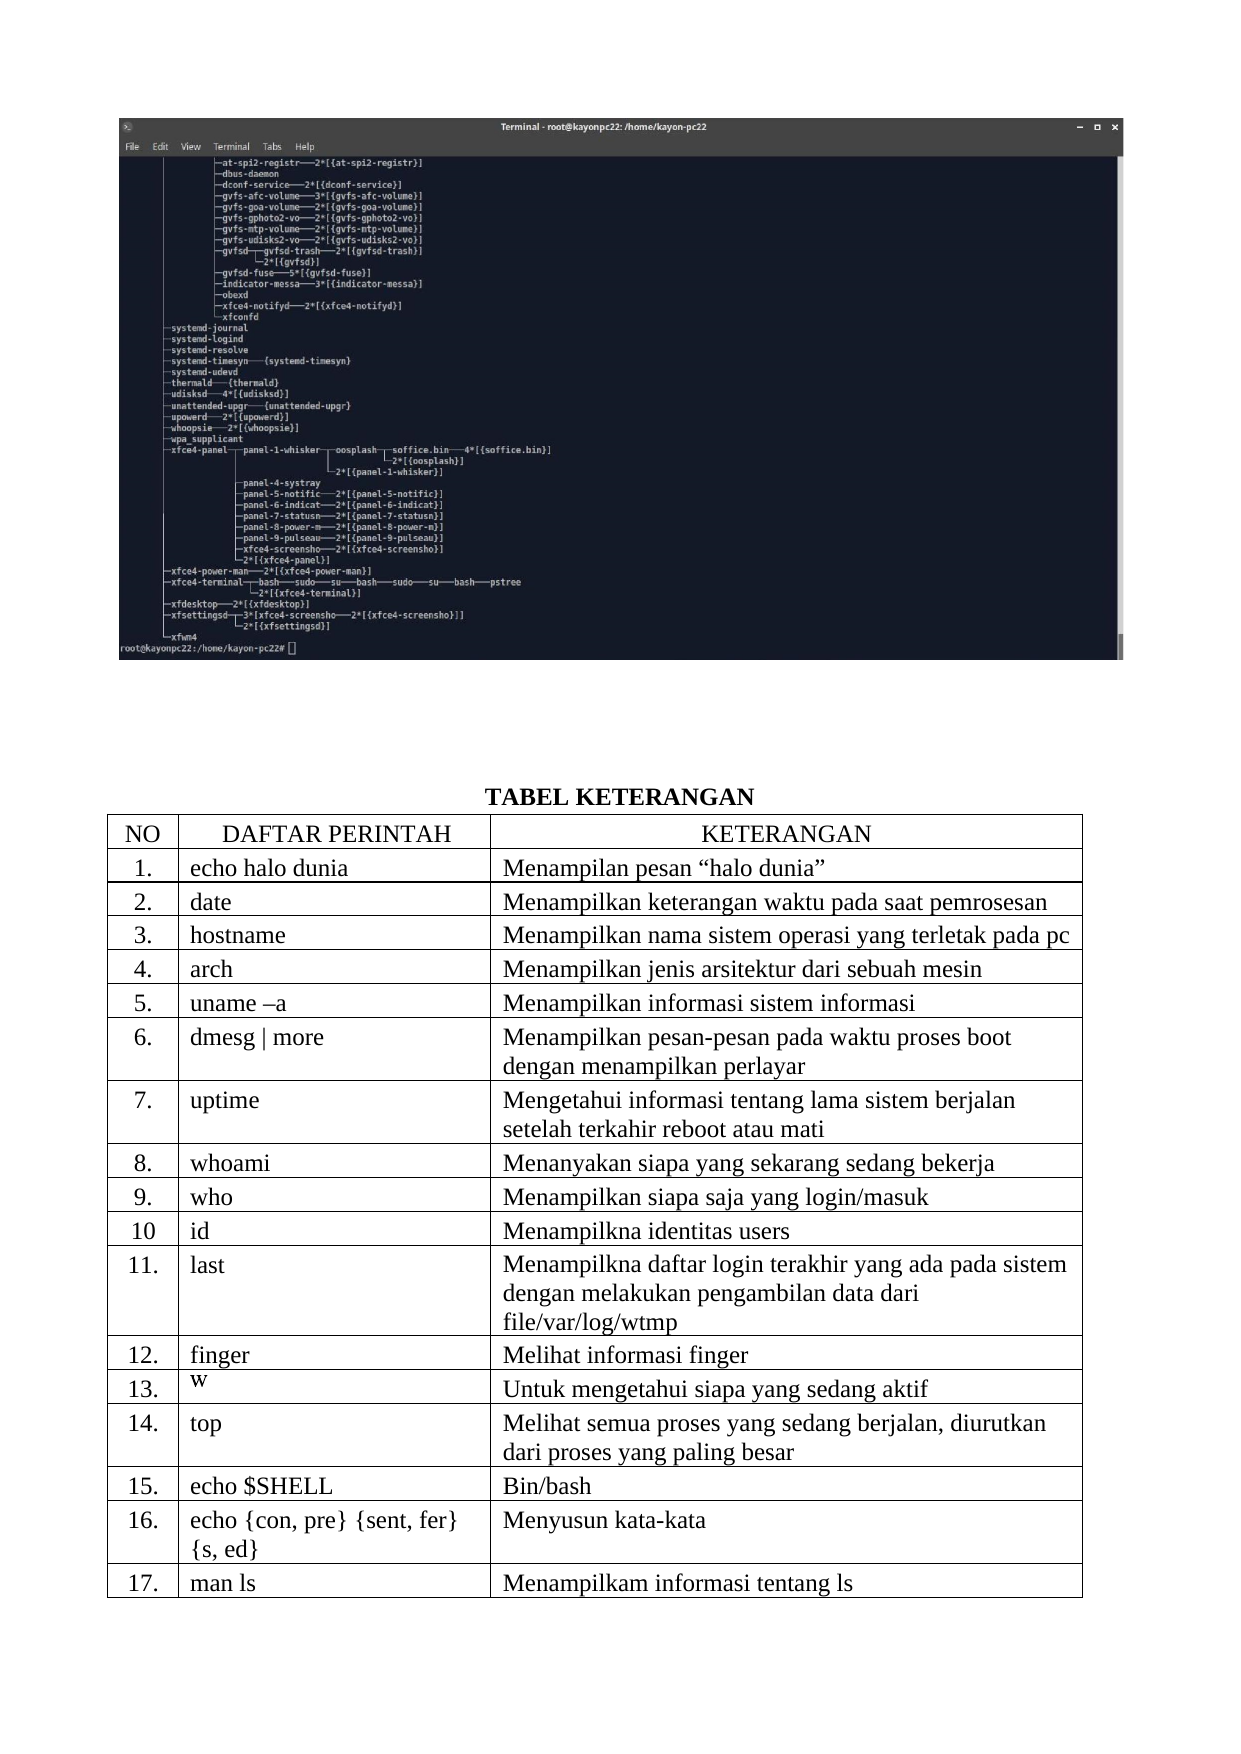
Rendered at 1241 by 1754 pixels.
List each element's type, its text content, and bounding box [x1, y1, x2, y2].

table_header NO [108, 815, 178, 847]
table_cell last [179, 1246, 490, 1335]
table_cell Menampilkam informasi tentang ls [491, 1564, 1082, 1597]
table_cell Menampilkan siapa saja yang login/masuk [491, 1178, 1082, 1211]
table_cell uptime [179, 1081, 490, 1143]
table_cell echo $SHELL [179, 1467, 490, 1500]
table_cell hostname [179, 916, 490, 949]
table_cell Melihat informasi finger [491, 1336, 1082, 1369]
table_cell 5. [108, 984, 178, 1017]
table_cell finger [179, 1336, 490, 1369]
table_cell 9. [108, 1178, 178, 1211]
table_cell 12. [108, 1336, 178, 1369]
table_cell [179, 1370, 490, 1403]
table_cell Bin/bash [491, 1467, 1082, 1500]
table_cell 8. [108, 1144, 178, 1177]
picture [118, 117, 1124, 660]
table_cell Melihat semua proses yang sedang berjalan, diurutkan dari proses yang paling besar [491, 1404, 1082, 1466]
table_cell 11. [108, 1246, 178, 1335]
table_cell man ls [179, 1564, 490, 1597]
table_cell 10 [108, 1212, 178, 1244]
table_cell 1. [108, 849, 178, 881]
table_cell Menampilan pesan “halo dunia” [491, 849, 1082, 881]
table_cell Menanyakan siapa yang sekarang sedang bekerja [491, 1144, 1082, 1177]
table_cell uname –a [179, 984, 490, 1017]
table_cell Menampilkan nama sistem operasi yang terletak pada pc [491, 916, 1082, 949]
table_cell 14. [108, 1404, 178, 1466]
table_cell arch [179, 950, 490, 983]
table_cell date [179, 883, 490, 915]
table_cell Menampilkan keterangan waktu pada saat pemrosesan [491, 883, 1082, 915]
table_cell 13. [108, 1370, 178, 1403]
table_cell echo {con, pre} {sent, fer} {s, ed} [179, 1501, 490, 1563]
table_header KETERANGAN [491, 815, 1082, 847]
table_cell Menampilkna daftar login terakhir yang ada pada sistem dengan melakukan pengambilan data dari file/var/log/wtmp [491, 1246, 1082, 1335]
table_cell Menampilkan pesan-pesan pada waktu proses boot dengan menampilkan perlayar [491, 1018, 1082, 1080]
table_cell Menampilkan informasi sistem informasi [491, 984, 1082, 1017]
table_cell whoami [179, 1144, 490, 1177]
table_cell 7. [108, 1081, 178, 1143]
table_cell who [179, 1178, 490, 1211]
table_cell 16. [108, 1501, 178, 1563]
table_cell 6. [108, 1018, 178, 1080]
table_header DAFTAR PERINTAH [179, 815, 490, 847]
table_cell top [179, 1404, 490, 1466]
table_cell Menampilkna identitas users [491, 1212, 1082, 1244]
table_cell Mengetahui informasi tentang lama sistem berjalan setelah terkahir reboot atau mati [491, 1081, 1082, 1143]
table_cell 4. [108, 950, 178, 983]
table_cell 15. [108, 1467, 178, 1500]
table_cell dmesg | more [179, 1018, 490, 1080]
table_cell Menyusun kata-kata [491, 1501, 1082, 1563]
table_cell id [179, 1212, 490, 1244]
table_cell 3. [108, 916, 178, 949]
table_cell 17. [108, 1564, 178, 1597]
table_cell Untuk mengetahui siapa yang sedang aktif [491, 1370, 1082, 1403]
text TABEL KETERANGAN [484, 782, 1090, 811]
table_cell 2. [108, 883, 178, 915]
table_cell Menampilkan jenis arsitektur dari sebuah mesin [491, 950, 1082, 983]
table_cell echo halo dunia [179, 849, 490, 881]
